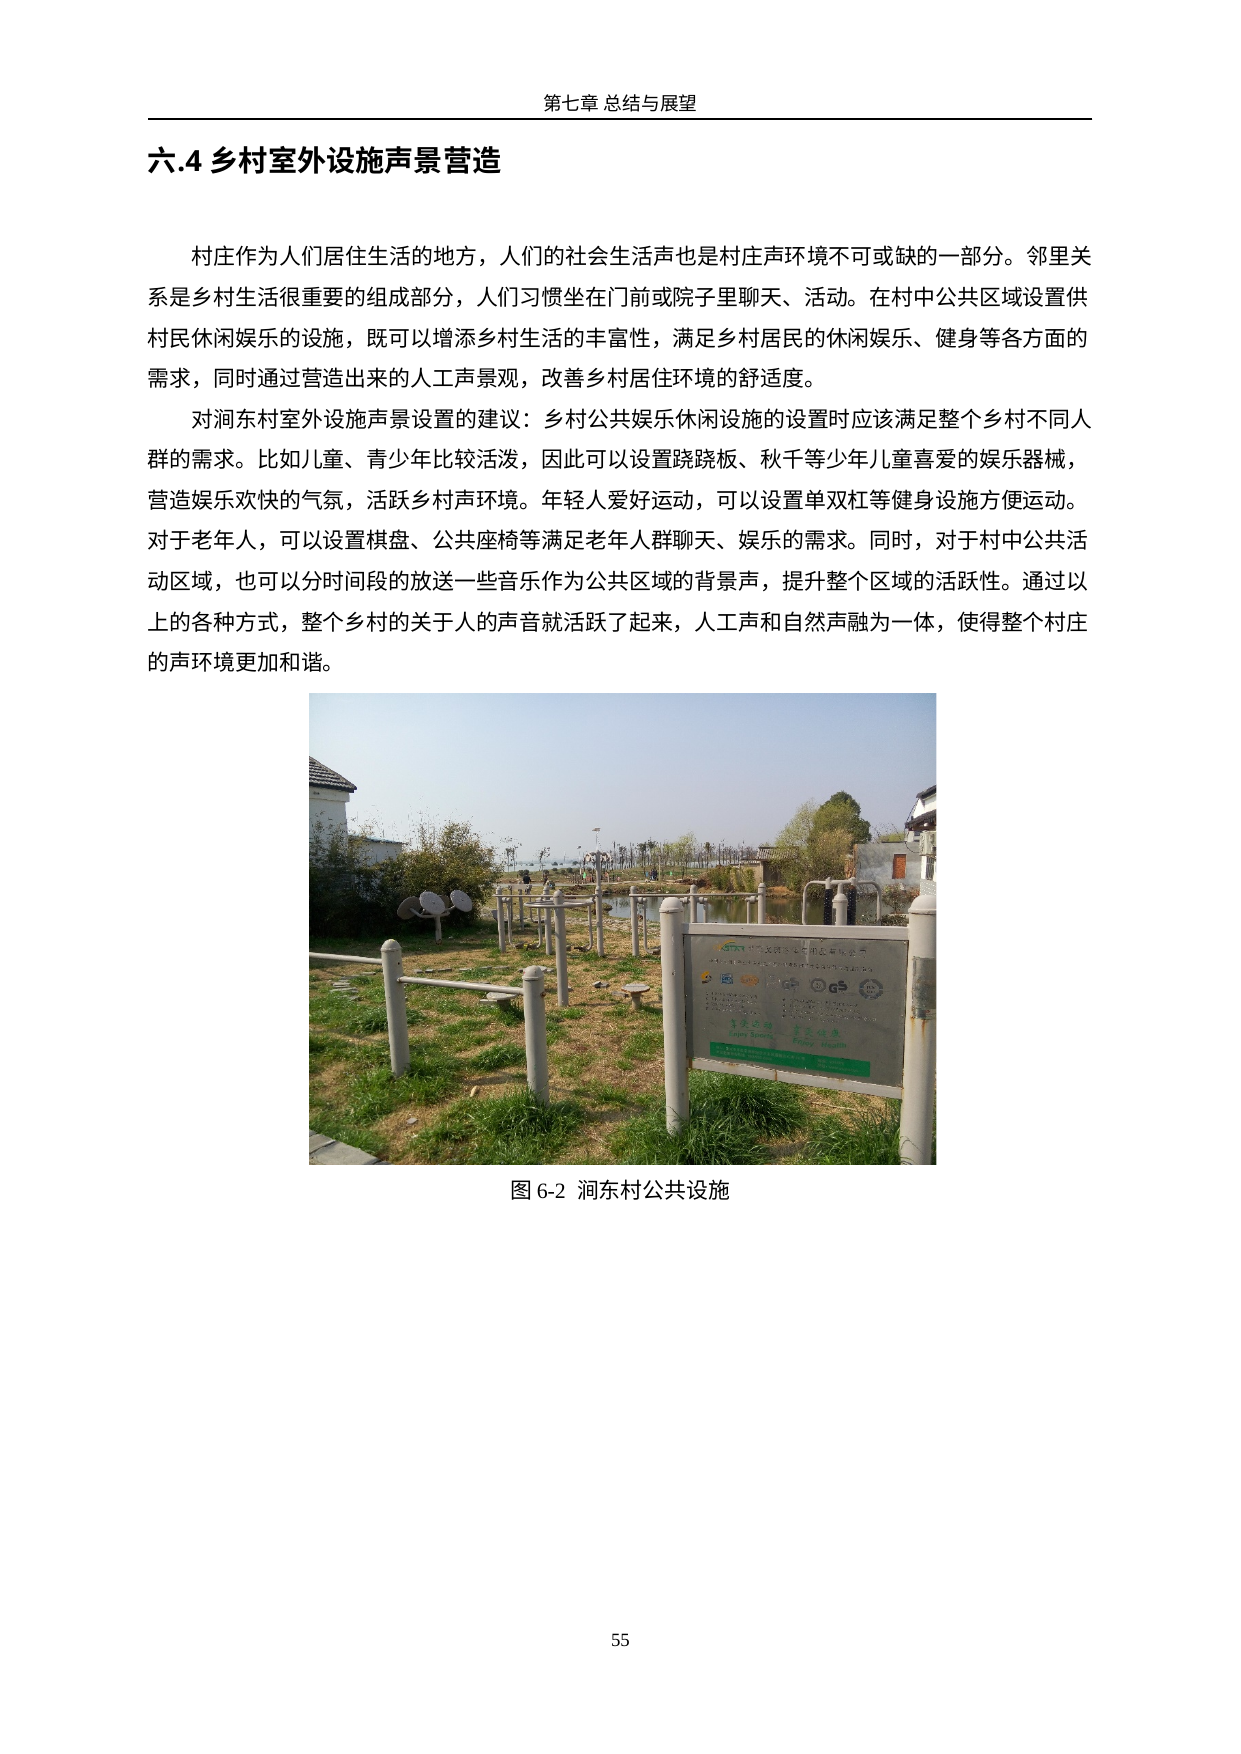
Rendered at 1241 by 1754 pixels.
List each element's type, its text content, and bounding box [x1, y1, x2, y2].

text 图6-2 涧东村公共设施 [148, 1173, 1092, 1205]
text 乡村室外设施声景营造 [148, 127, 1092, 192]
picture [309, 693, 937, 1165]
text 村庄作为人们居住生活的地方，人们的社会生活声也是村庄声环境不可或缺的一部分。邻里关系是乡村生活很重要的组成部分，人们习惯坐在门前或院子里聊天、活动。在村中公共区域设置供村民休闲娱乐的设施，既可以增添乡村生活的丰富性，满足乡村居民的休闲娱乐、健身等各方面的需求，同时通过营造出来的人工声景观，改善乡村居住环境的舒适度。 [148, 239, 1092, 393]
text 对涧东村室外设施声景设置的建议：乡村公共娱乐休闲设施的设置时应该满足整个乡村不同人群的需求。比如儿童、青少年比较活泼，因此可以设置跷跷板、秋千等少年儿童喜爱的娱乐器械，营造娱乐欢快的气氛，活跃乡村声环境。年轻人爱好运动，可以设置单双杠等健身设施方便运动。对于老年人，可以设置棋盘、公共座椅等满足老年人群聊天、娱乐的需求。同时，对于村中公共活动区域，也可以分时间段的放送一些音乐作为公共区域的背景声，提升整个区域的活跃性。通过以上的各种方式，整个乡村的关于人的声音就活跃了起来，人工声和自然声融为一体，使得整个村庄的声环境更加和谐。 [148, 401, 1092, 677]
